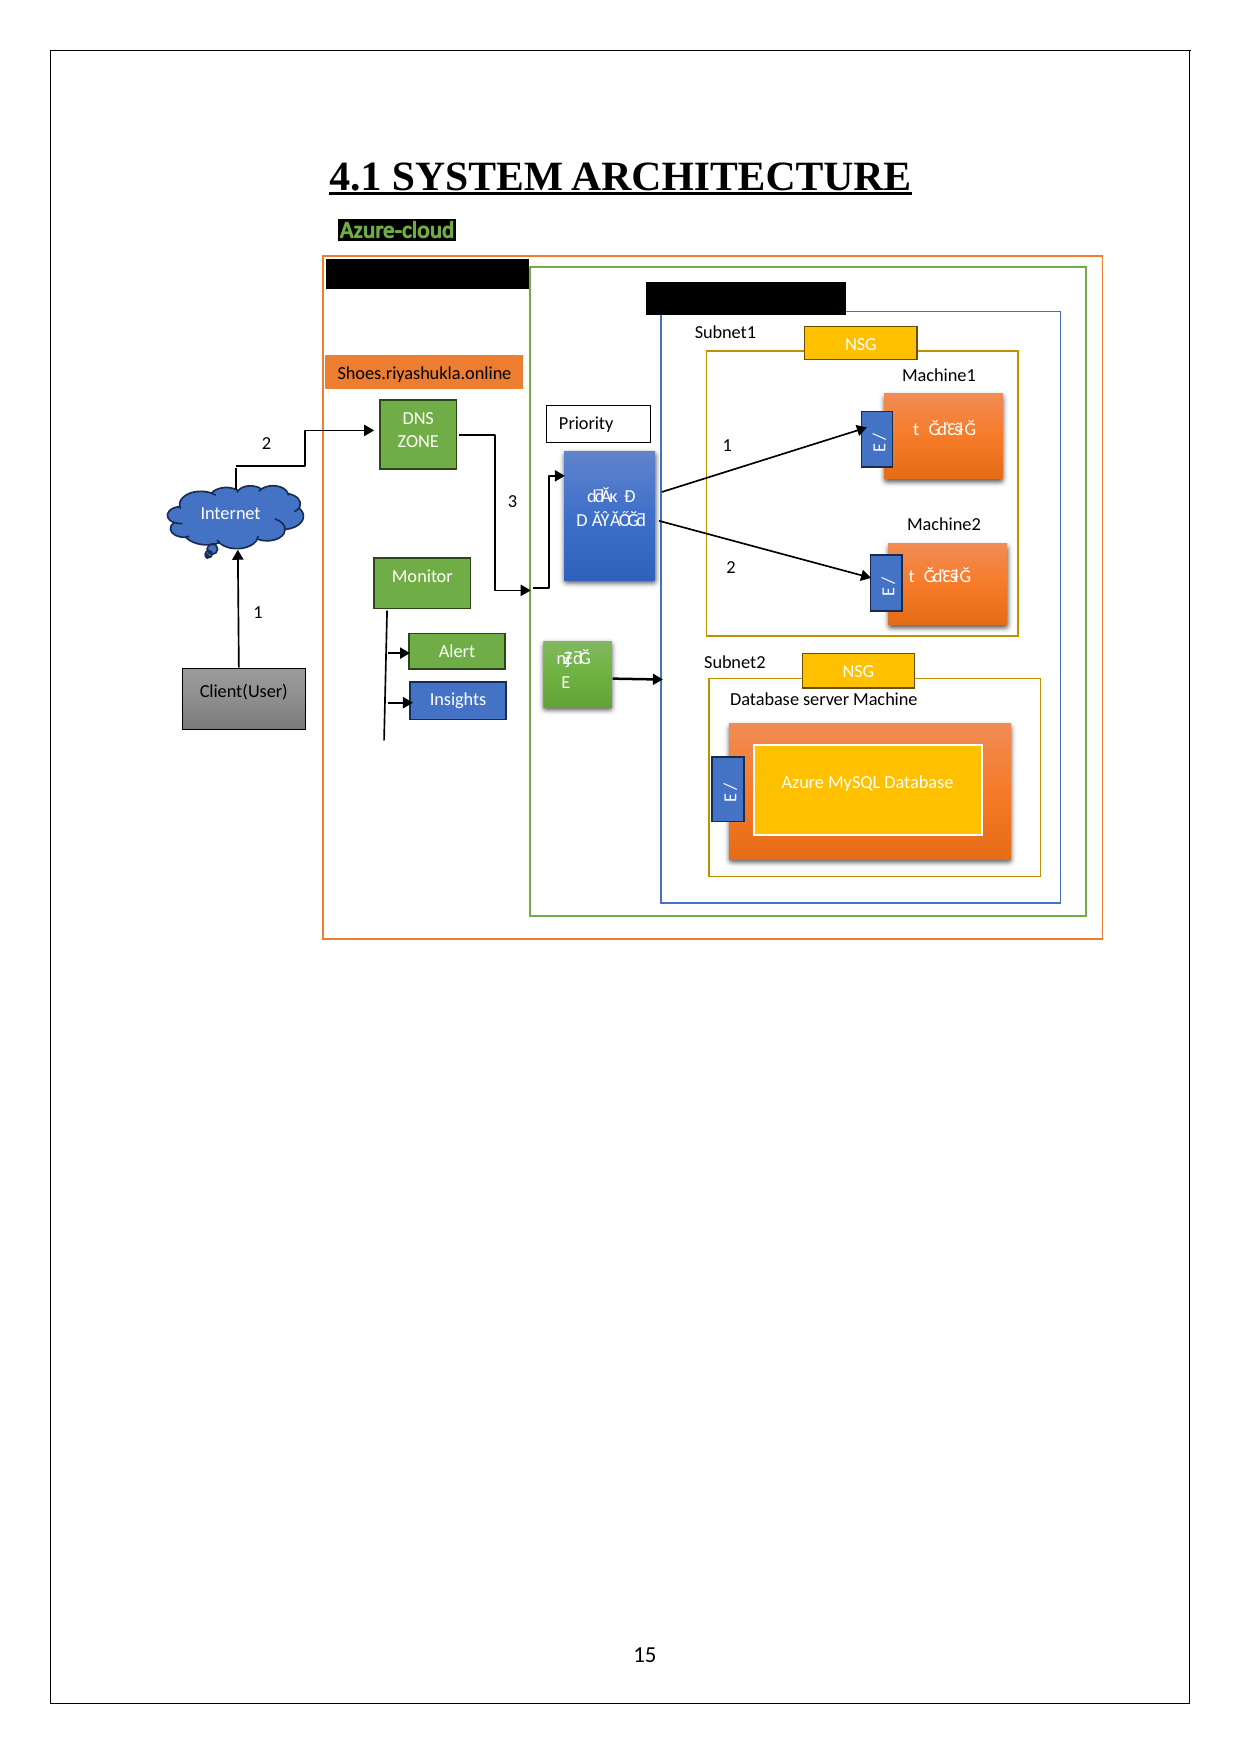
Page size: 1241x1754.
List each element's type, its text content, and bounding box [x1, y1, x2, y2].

subtitle 4.1 SYSTEM ARCHITECTURE [148, 151, 1092, 199]
